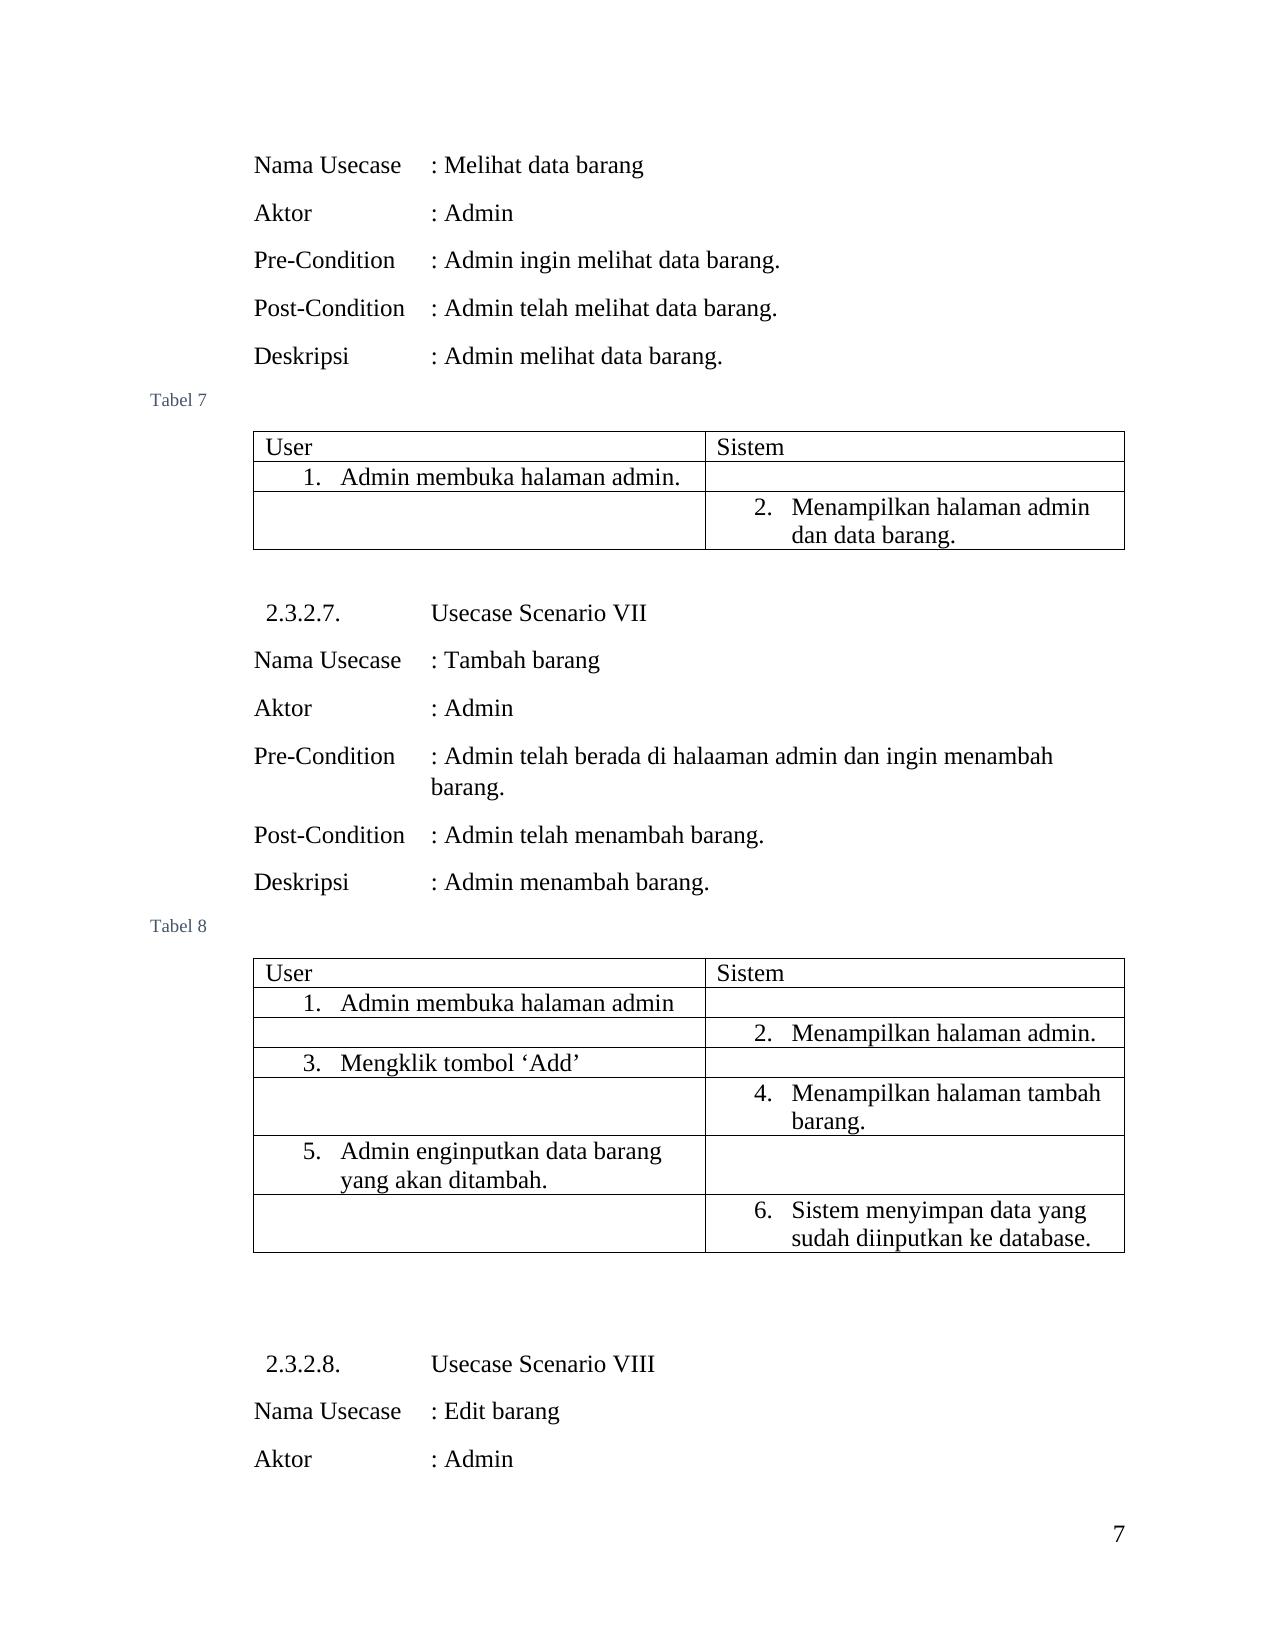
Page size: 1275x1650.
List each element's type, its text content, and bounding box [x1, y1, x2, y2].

text Pre-Condition : Admin telah berada di halaaman admin dan ingin menambah barang. [253, 741, 1125, 801]
table_cell [254, 1018, 705, 1047]
text Post-Condition : Admin telah melihat data barang. [253, 293, 1125, 322]
text Aktor : Admin [253, 693, 1125, 722]
table_header Sistem [706, 432, 1124, 461]
table_cell [706, 988, 1124, 1017]
text Nama Usecase : Tambah barang [253, 646, 1125, 674]
table_cell [254, 492, 705, 549]
text Pre-Condition : Admin ingin melihat data barang. [253, 245, 1125, 274]
table_cell Mengklik tombol ‘Add’ [254, 1048, 705, 1077]
table_cell Admin membuka halaman admin [254, 988, 705, 1017]
text Aktor : Admin [253, 198, 1125, 226]
text Nama Usecase : Edit barang [253, 1396, 1125, 1425]
text Tabel 8 [150, 915, 1125, 937]
list Usecase Scenario VIII [266, 1349, 1125, 1377]
table_header User [254, 959, 705, 987]
table_cell Admin enginputkan data barang yang akan ditambah. [254, 1136, 705, 1194]
table_cell [254, 1195, 705, 1252]
text Deskripsi : Admin melihat data barang. [253, 341, 1125, 369]
table_cell [254, 1078, 705, 1135]
table_header Sistem [706, 959, 1124, 987]
table_cell Menampilkan halaman admin. [706, 1018, 1124, 1047]
table_cell Menampilkan halaman admin dan data barang. [706, 492, 1124, 549]
table_header User [254, 432, 705, 461]
text Tabel 7 [150, 388, 1125, 410]
table_cell Menampilkan halaman tambah barang. [706, 1078, 1124, 1135]
table_cell Admin membuka halaman admin. [254, 462, 705, 491]
list Usecase Scenario VII [266, 598, 1125, 627]
table_cell [706, 462, 1124, 491]
text Aktor : Admin [253, 1444, 1125, 1473]
table_cell [706, 1136, 1124, 1194]
text Post-Condition : Admin telah menambah barang. [253, 820, 1125, 848]
table_cell [706, 1048, 1124, 1077]
table_cell Sistem menyimpan data yang sudah diinputkan ke database. [706, 1195, 1124, 1252]
text Deskripsi : Admin menambah barang. [253, 867, 1125, 896]
text Nama Usecase : Melihat data barang [253, 150, 1125, 179]
